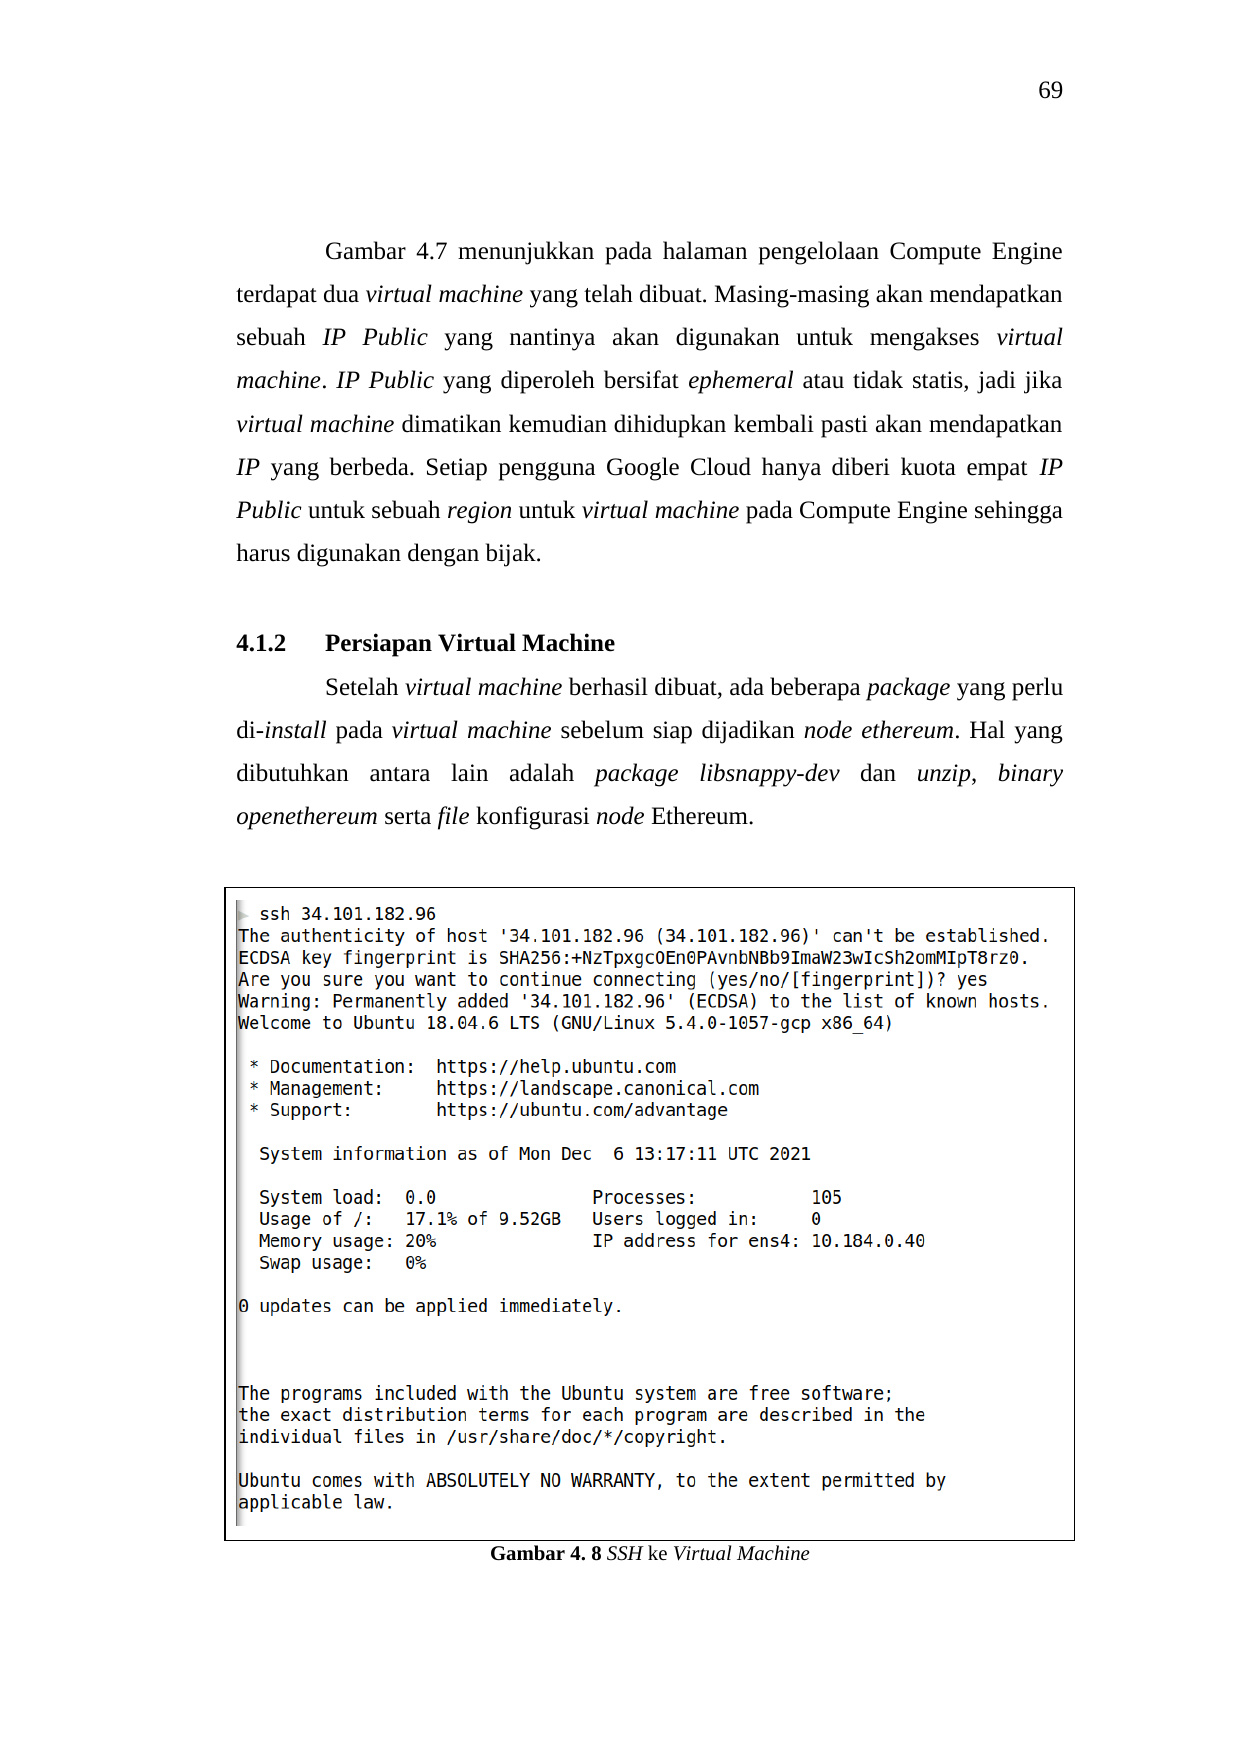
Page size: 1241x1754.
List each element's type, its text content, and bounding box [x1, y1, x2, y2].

text Gambar 4. 8 SSH ke Virtual Machine [236, 1541, 1063, 1565]
picture [236, 900, 1064, 1526]
subtitle Persiapan Virtual Machine [236, 628, 1063, 657]
text Setelah virtual machine berhasil dibuat, ada beberapa package yang perlu di-install pada virtual machine sebelum siap dijadikan node ethereum. Hal yang dibutuhkan antara lain adalah package libsnappy-dev dan unzip, binary openethereum serta file konfigurasi node Ethereum. [236, 672, 1063, 830]
text Gambar 4.7 menunjukkan pada halaman pengelolaan Compute Engine terdapat dua virtual machine yang telah dibuat. Masing-masing akan mendapatkan sebuah IP Public yang nantinya akan digunakan untuk mengakses virtual machine. IP Public yang diperoleh bersifat ephemeral atau tidak statis, jadi jika virtual machine dimatikan kemudian dihidupkan kembali pasti akan mendapatkan IP yang berbeda. Setiap pengguna Google Cloud hanya diberi kuota empat IP Public untuk sebuah region untuk virtual machine pada Compute Engine sehingga harus digunakan dengan bijak. [236, 236, 1063, 567]
table_header [226, 888, 1074, 1540]
